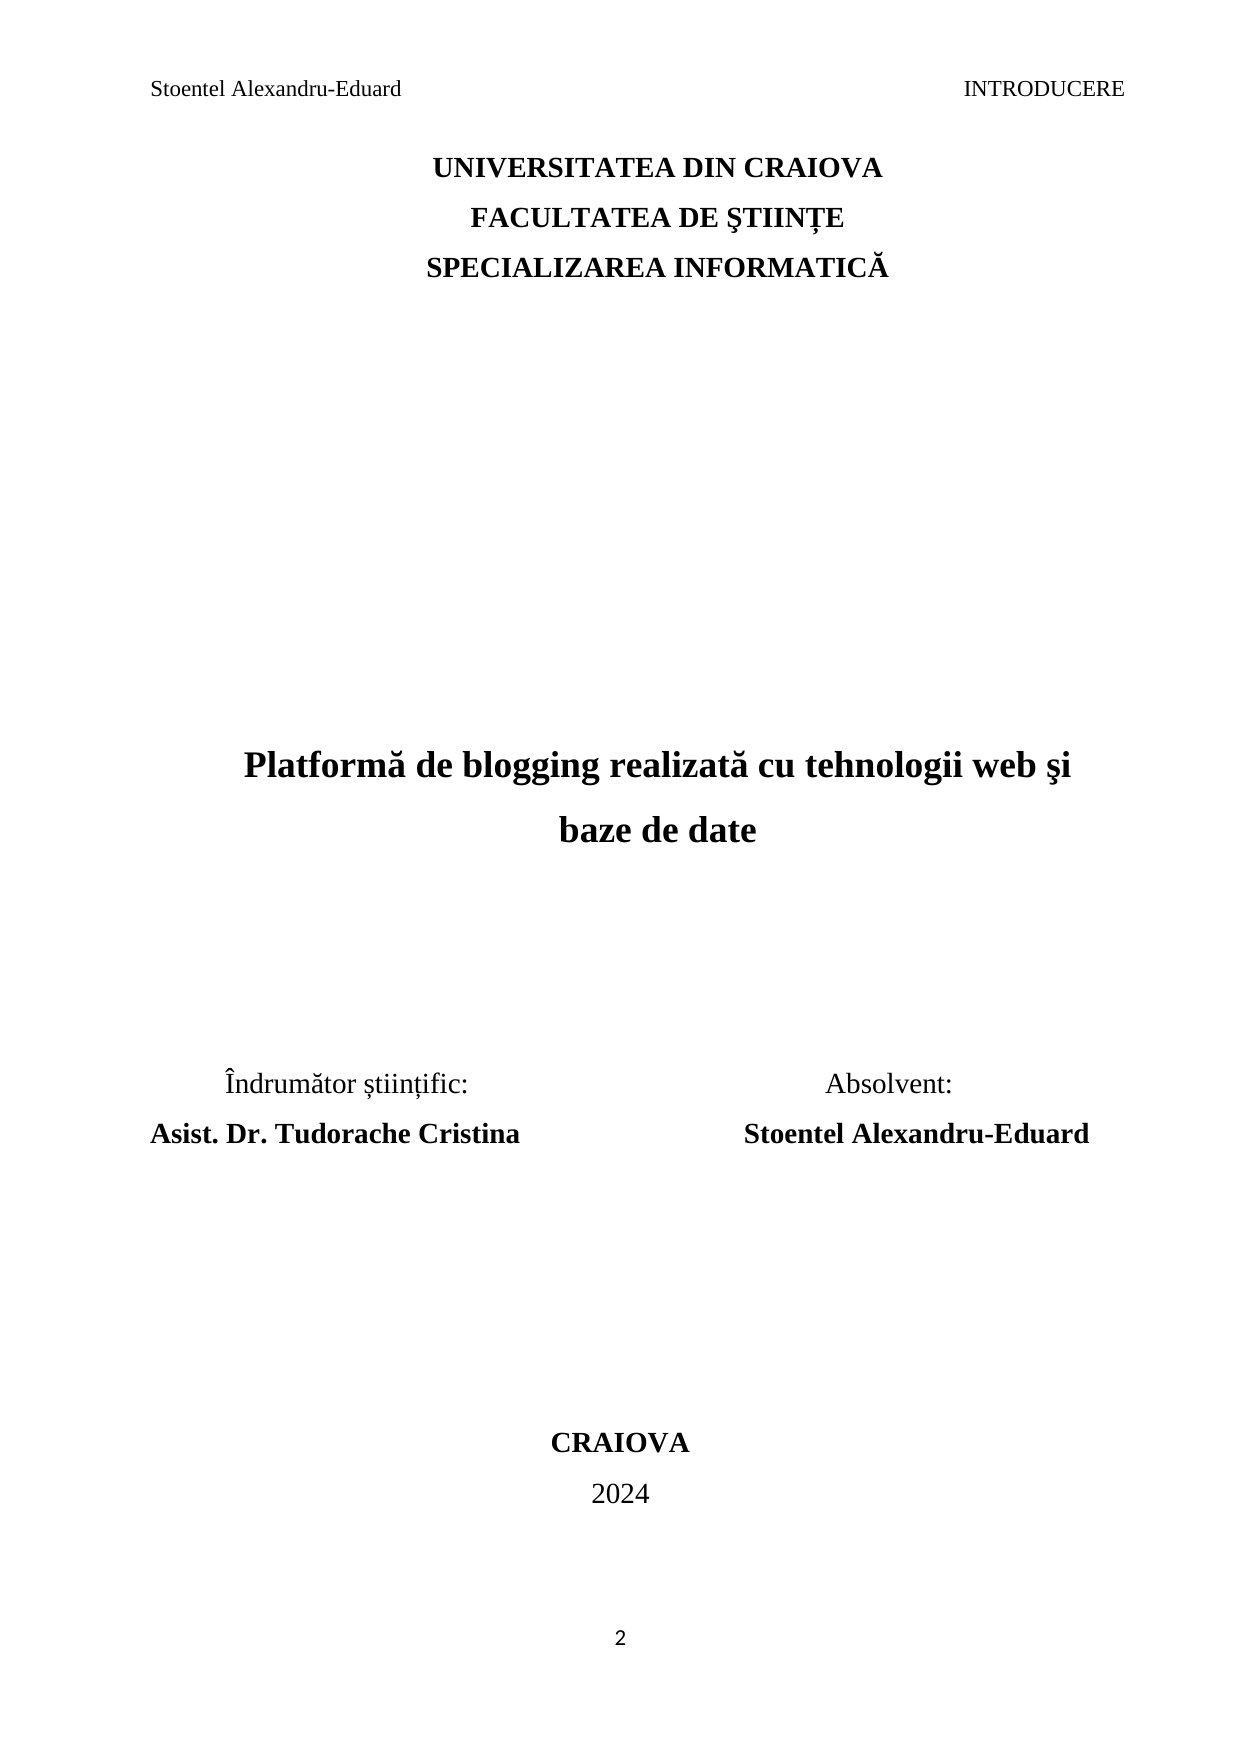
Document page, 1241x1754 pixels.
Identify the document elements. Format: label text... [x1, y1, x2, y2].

text Asist. Dr. Tudorache Cristina Stoentel Alexandru-Eduard [150, 1116, 1090, 1150]
text CRAIOVA [150, 1425, 1090, 1459]
text Platformă de blogging realizată cu tehnologii web şi baze de date [225, 743, 1090, 850]
text Îndrumător științific: Absolvent: [150, 1066, 1090, 1099]
text SPECIALIZAREA INFORMATICĂ [150, 251, 1090, 326]
text 2024 [150, 1476, 1090, 1509]
text UNIVERSITATEA DIN CRAIOVA [150, 150, 1090, 183]
text FACULTATEA DE ŞTIINȚE [150, 200, 1090, 234]
